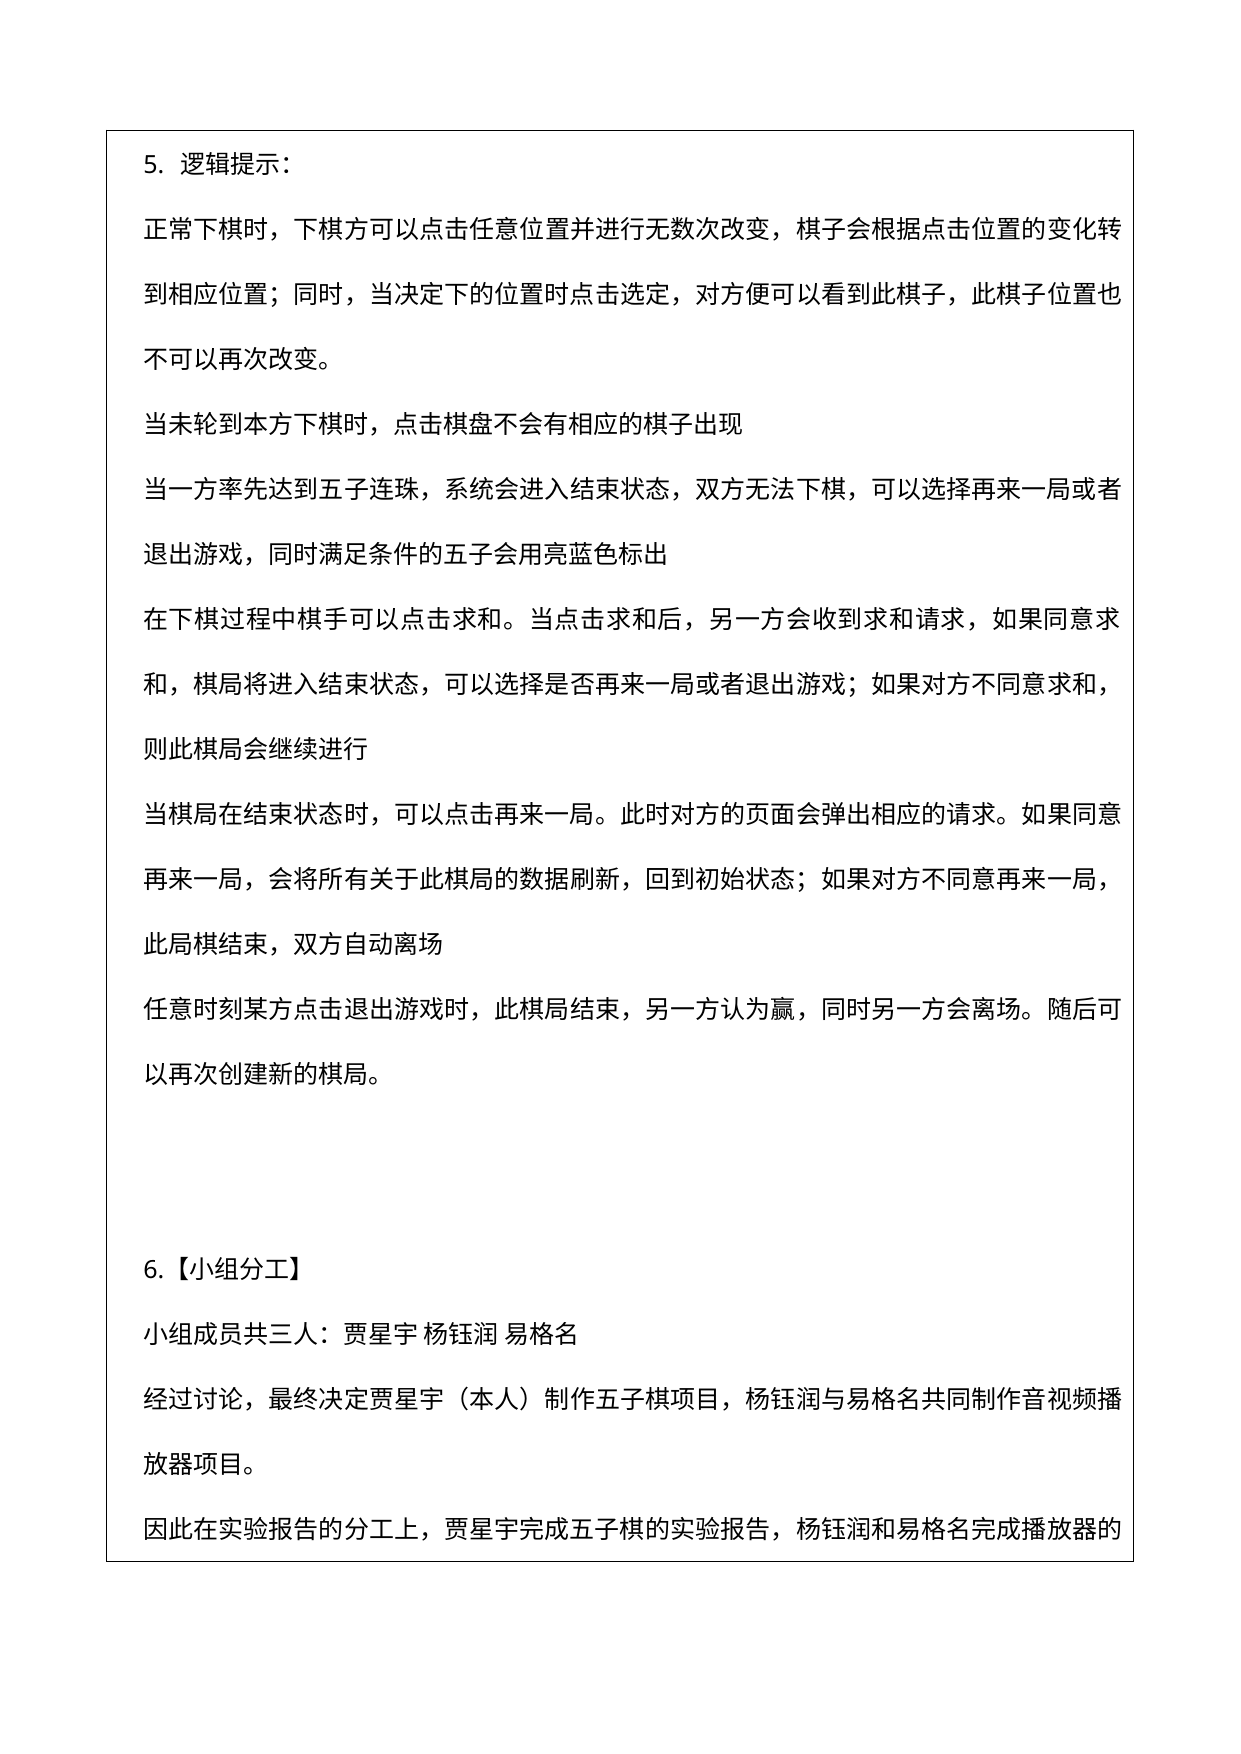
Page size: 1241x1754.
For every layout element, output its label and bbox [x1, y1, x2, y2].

table_cell [107, 131, 1133, 1561]
